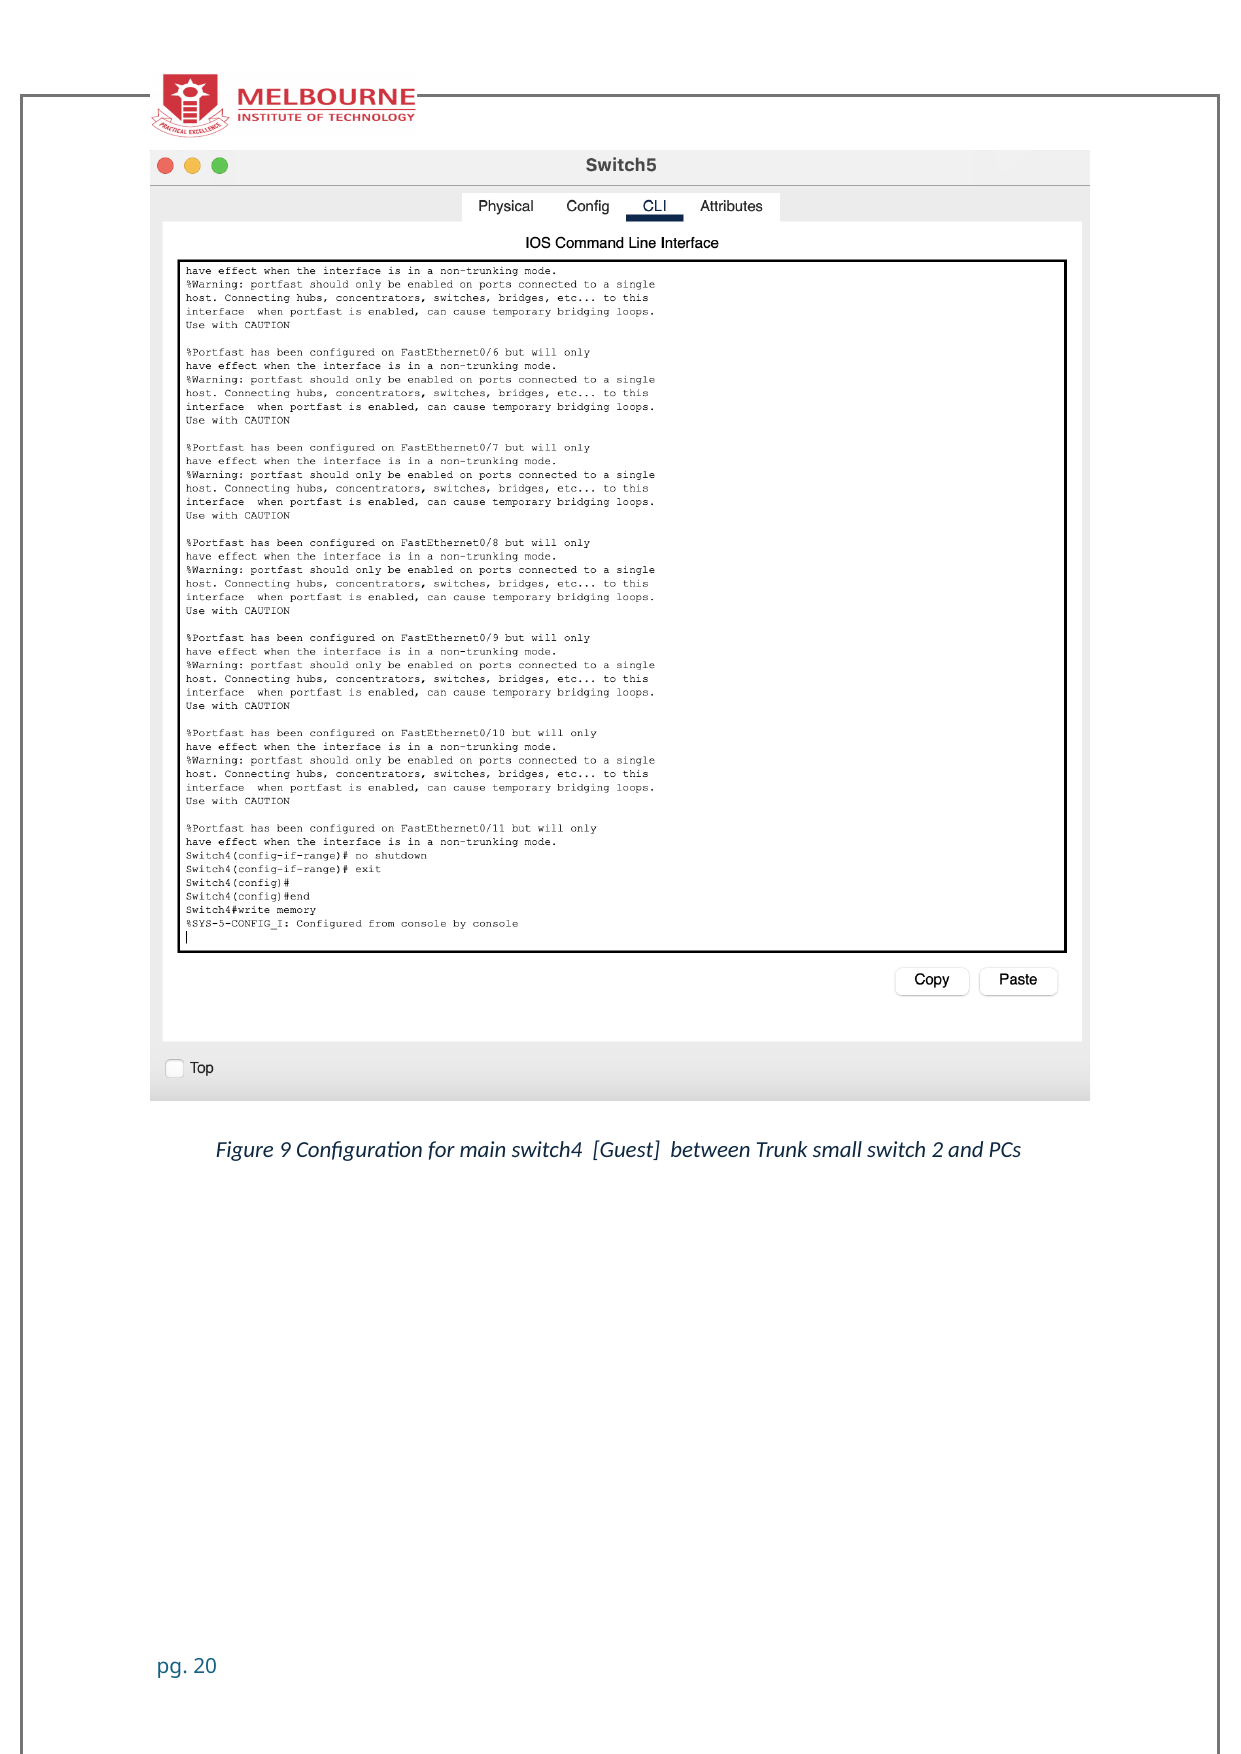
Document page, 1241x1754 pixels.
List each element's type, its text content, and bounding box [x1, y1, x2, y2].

picture [150, 150, 1091, 1101]
text Figure 9 Configuration for main switch4 [Guest] between Trunk small switch 2 and PCs [150, 1135, 1090, 1163]
picture [150, 73, 418, 138]
